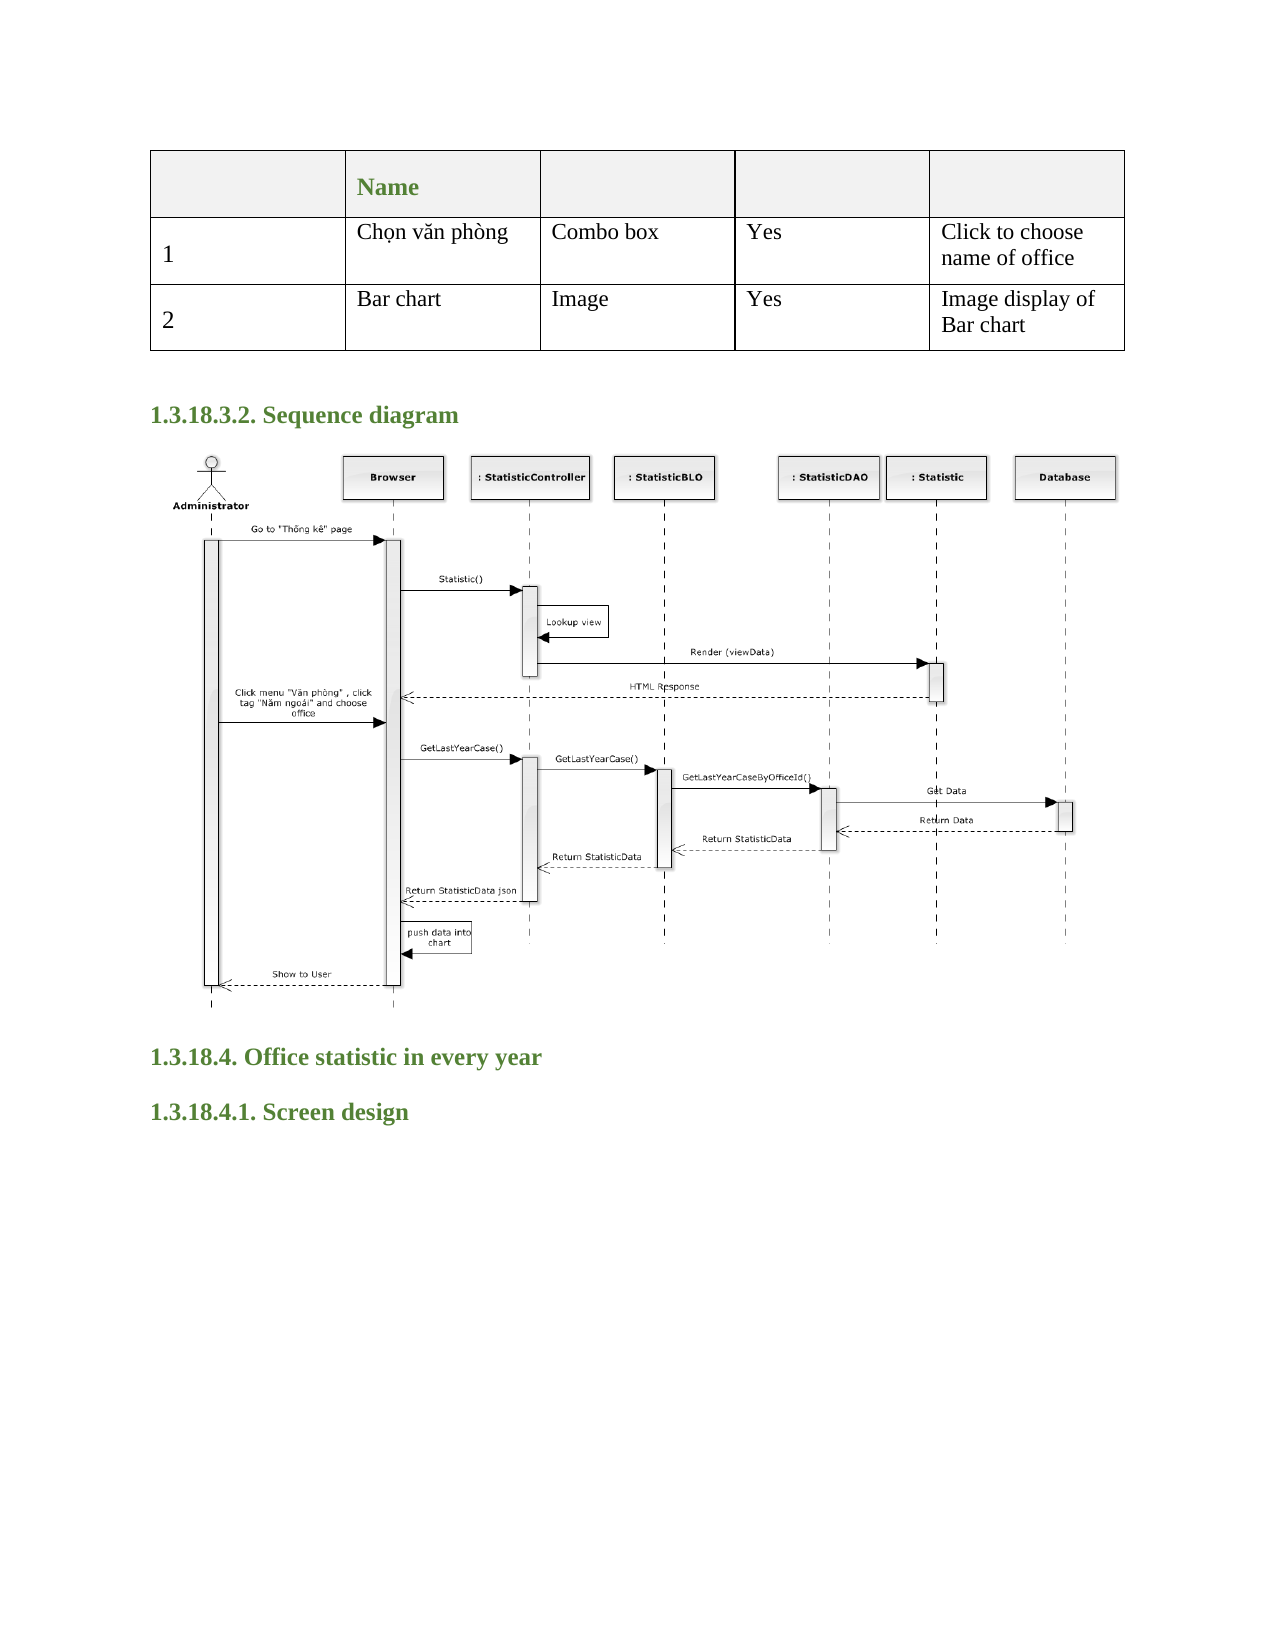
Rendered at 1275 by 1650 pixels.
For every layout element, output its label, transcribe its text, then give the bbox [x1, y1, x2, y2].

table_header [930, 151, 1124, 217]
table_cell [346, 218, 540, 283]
subtitle Office statistic in every year [150, 1042, 1125, 1071]
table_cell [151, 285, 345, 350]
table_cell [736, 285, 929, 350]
subtitle Sequence diagram [150, 401, 1125, 429]
subtitle Screen design [150, 1097, 1125, 1126]
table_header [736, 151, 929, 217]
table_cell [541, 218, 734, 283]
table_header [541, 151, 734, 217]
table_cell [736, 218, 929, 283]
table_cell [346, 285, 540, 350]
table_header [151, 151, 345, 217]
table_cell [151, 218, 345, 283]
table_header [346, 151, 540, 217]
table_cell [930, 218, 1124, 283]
picture [150, 445, 1125, 1019]
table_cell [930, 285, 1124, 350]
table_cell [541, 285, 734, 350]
